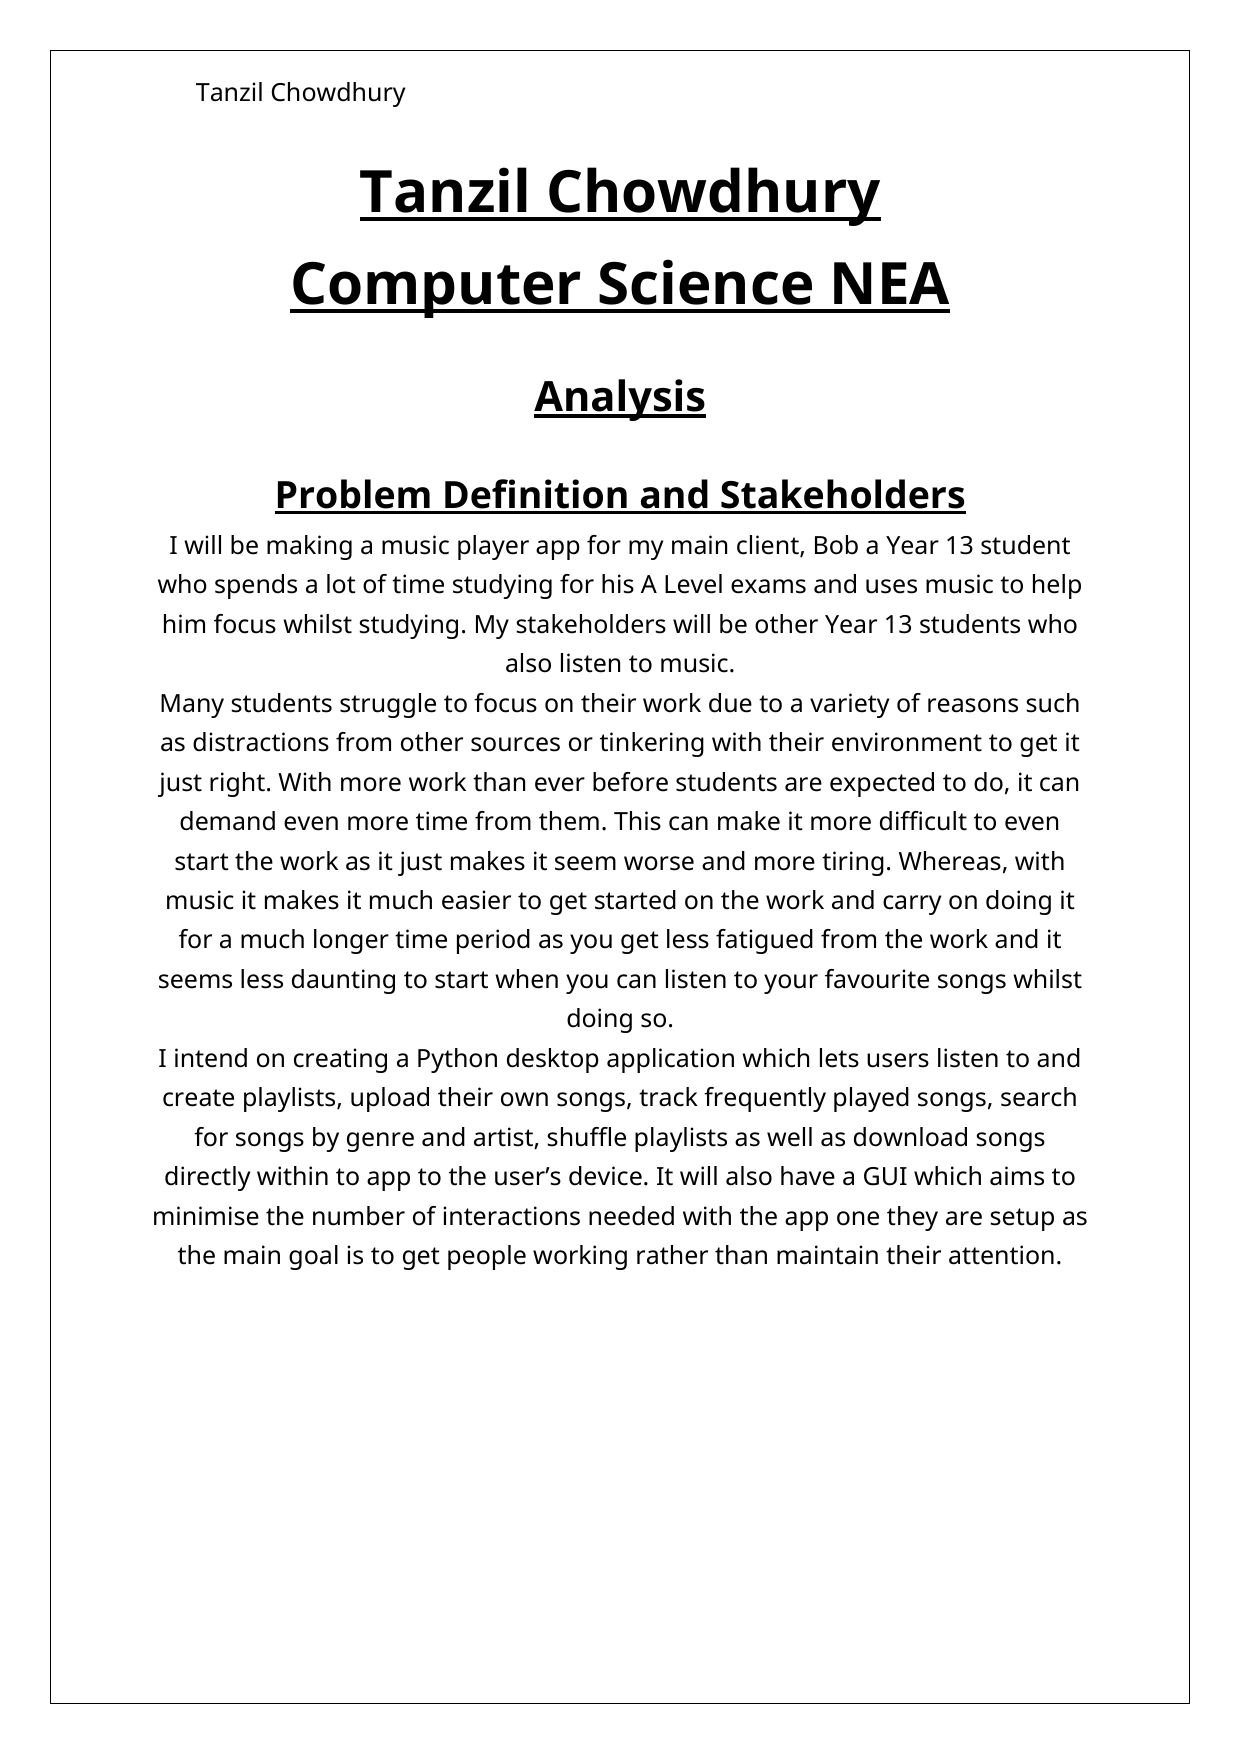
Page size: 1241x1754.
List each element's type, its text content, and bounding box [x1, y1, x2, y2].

text I intend on creating a Python desktop application which lets users listen to and create playlists, upload their own songs, track frequently played songs, search for songs by genre and artist, shuffle playlists as well as download songs directly within to app to the user’s device. It will also have a GUI which aims to minimise the number of interactions needed with the app one they are setup as the main goal is to get people working rather than maintain their attention. [150, 1041, 1090, 1272]
text I will be making a music player app for my main client, Bob a Year 13 student who spends a lot of time studying for his A Level exams and uses music to help him focus whilst studying. My stakeholders will be other Year 13 students who also listen to music. [150, 527, 1090, 680]
text Many students struggle to focus on their work due to a variety of reasons such as distractions from other sources or tinkering with their environment to get it just right. With more work than ever before students are expected to do, it can demand even more time from them. This can make it more difficult to even start the work as it just makes it seem worse and more tiring. Whereas, with music it makes it much easier to get started on the work and carry on doing it for a much longer time period as you get less fatigued from the work and it seems less daunting to start when you can listen to your favourite songs whilst doing so. [150, 685, 1090, 1035]
text Problem Definition and Stakeholders [150, 468, 1090, 519]
text Tanzil Chowdhury Computer Science NEA [150, 150, 1090, 361]
text Analysis [150, 367, 1090, 463]
